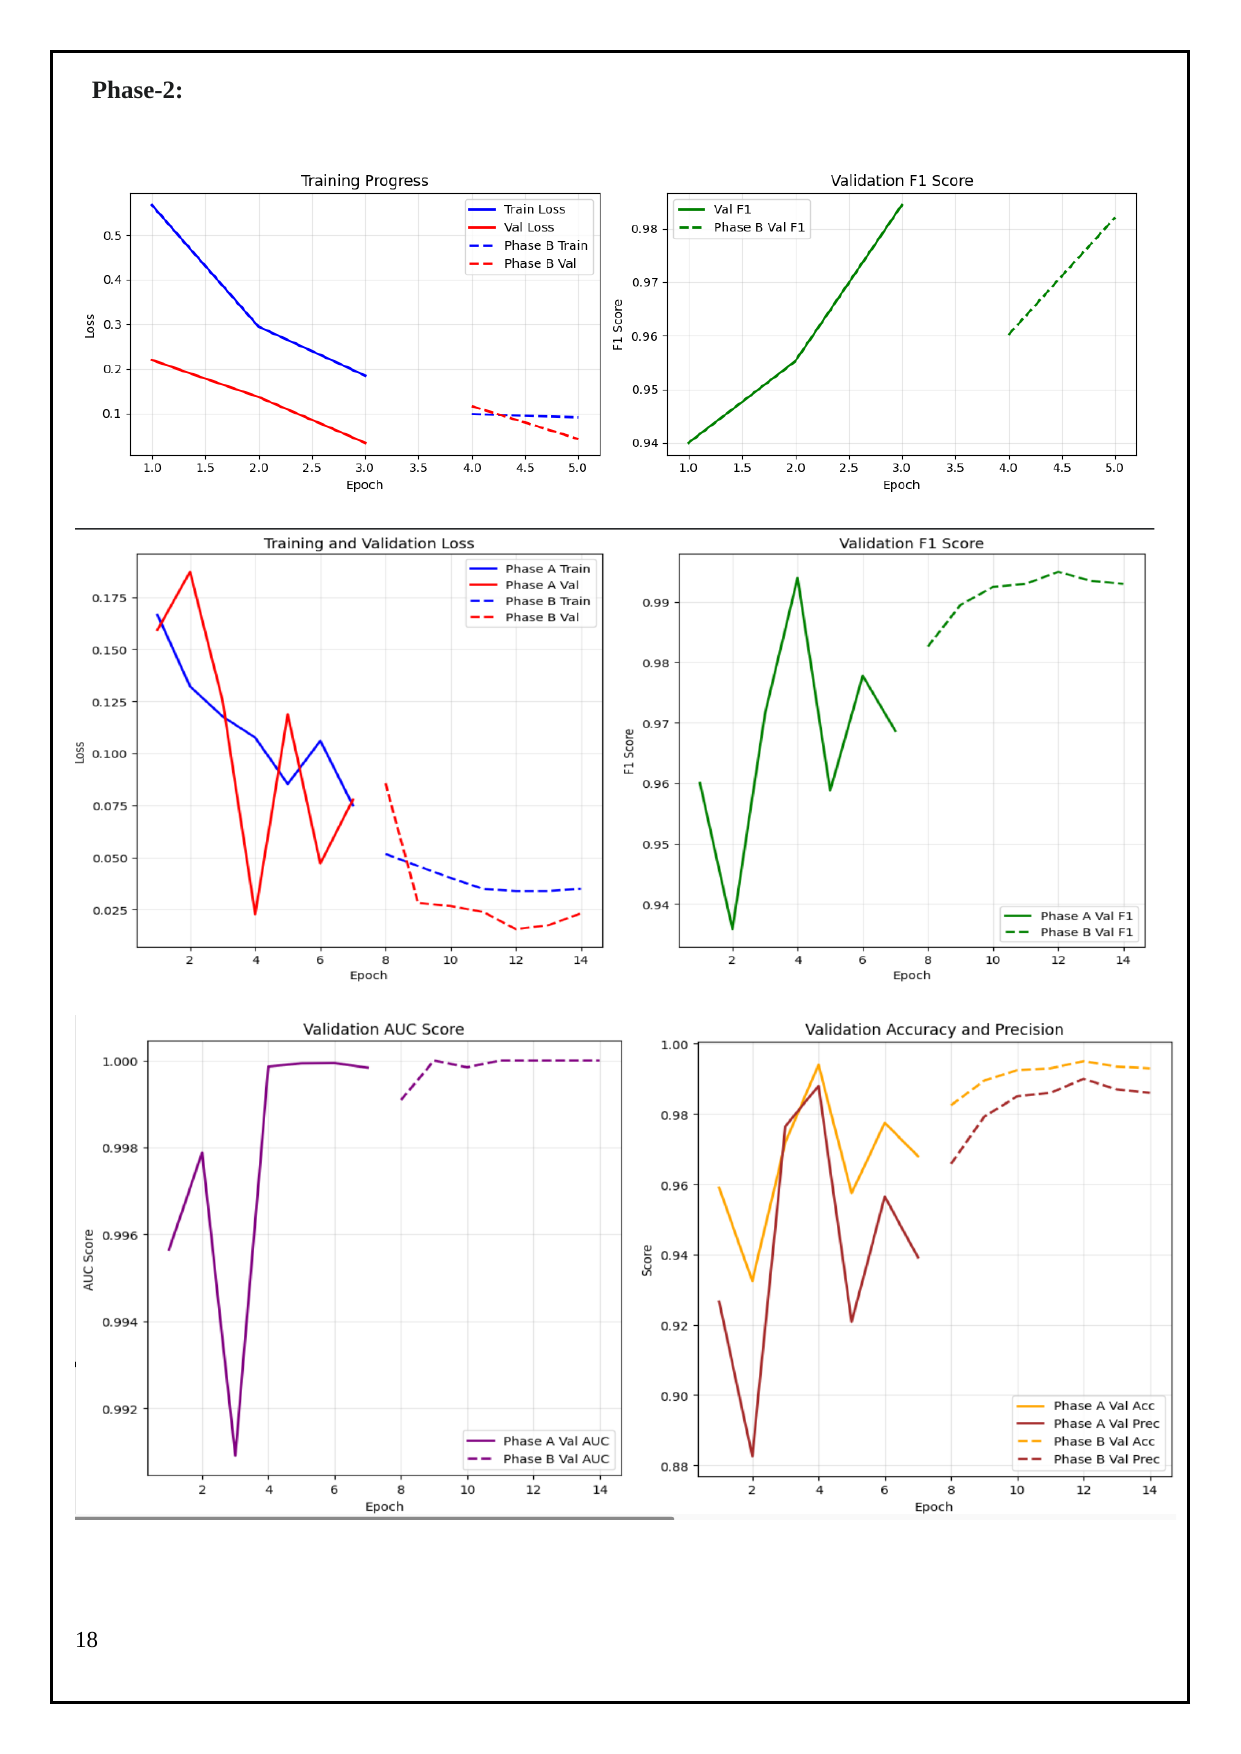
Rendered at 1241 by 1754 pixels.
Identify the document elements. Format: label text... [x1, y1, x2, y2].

subtitle Phase-2: [92, 75, 1165, 104]
picture [75, 528, 1155, 988]
picture [75, 165, 1144, 500]
picture [75, 1015, 1177, 1520]
